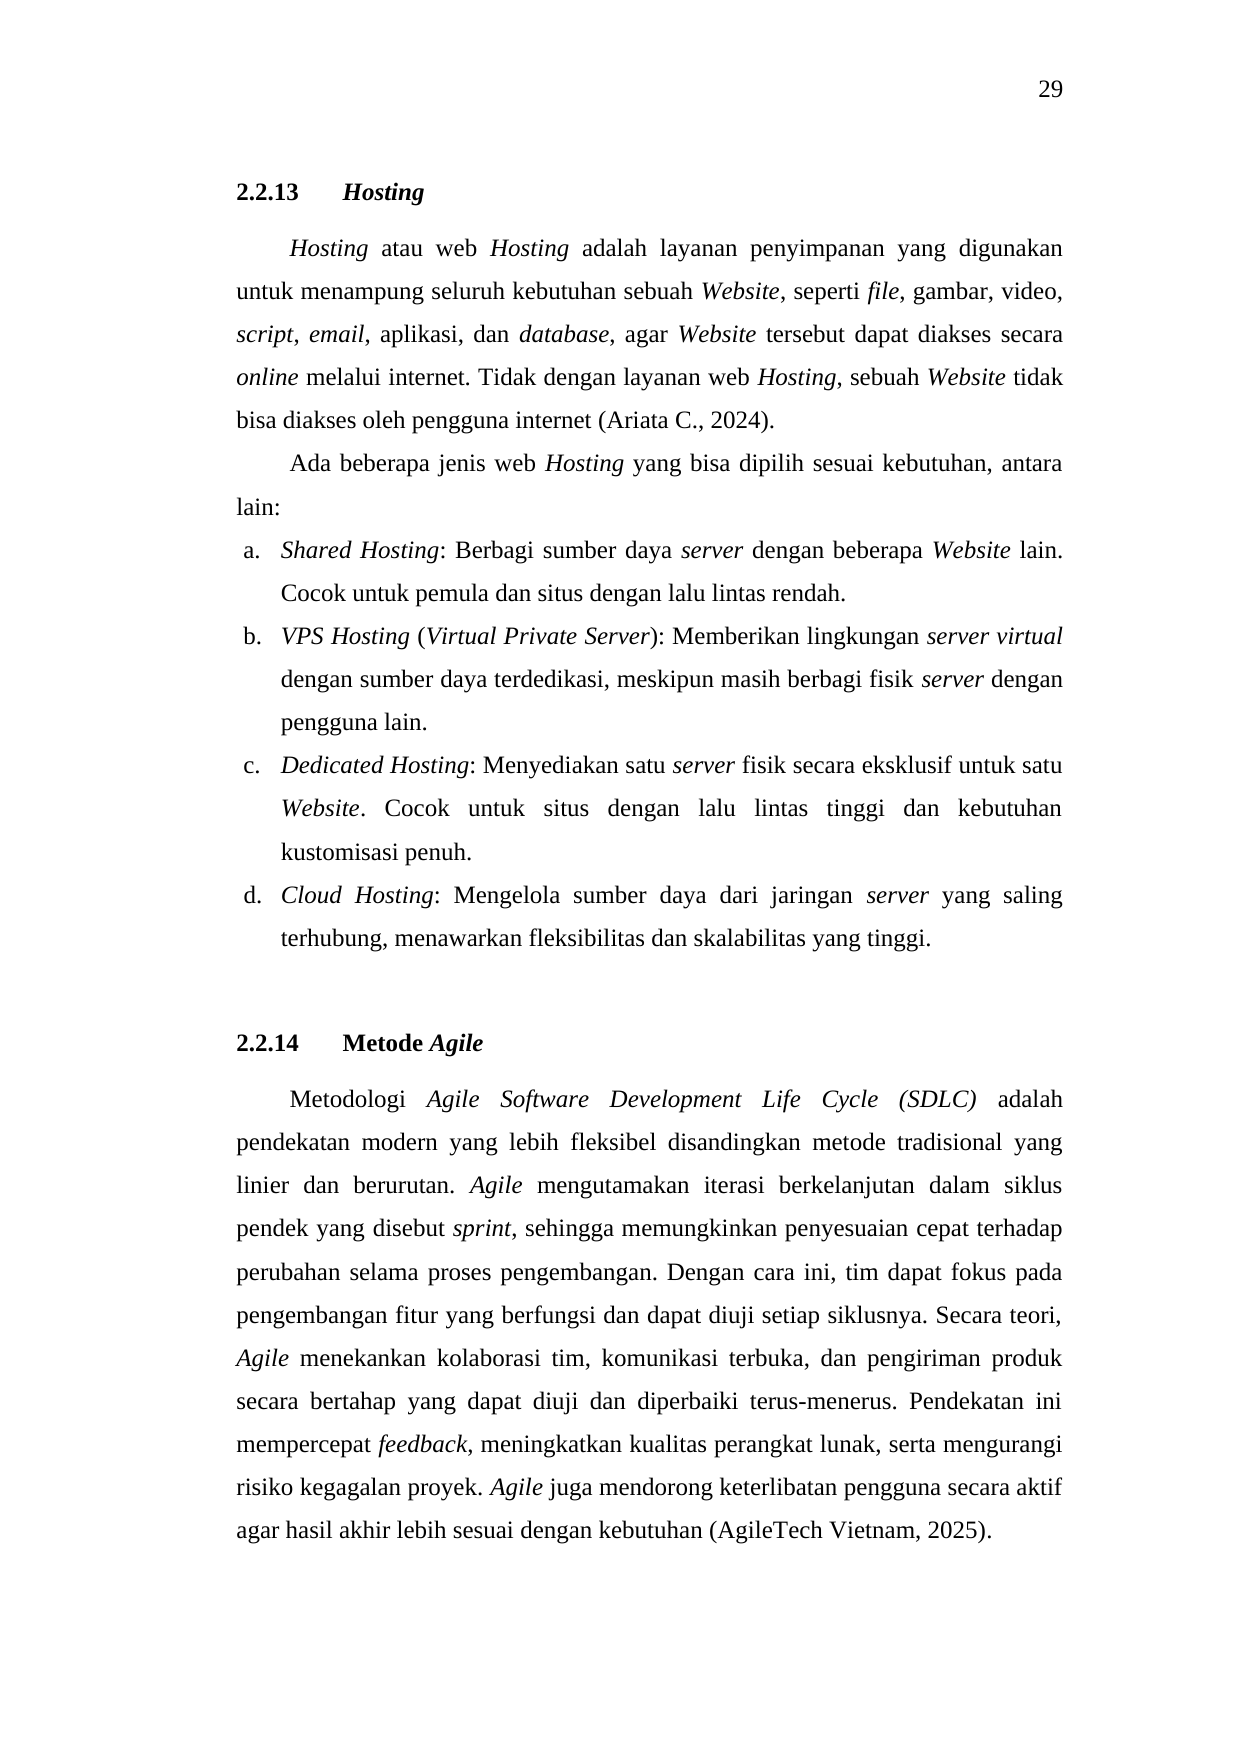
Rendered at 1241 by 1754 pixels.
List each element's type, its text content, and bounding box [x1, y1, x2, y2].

text Ada beberapa jenis web Hosting yang bisa dipilih sesuai kebutuhan, antara lain: [236, 448, 1063, 520]
list Shared Hosting: Berbagi sumber daya server dengan beberapa Website lain. Cocok untuk pemula dan situs dengan lalu lintas rendah. [243, 535, 1063, 607]
text Hosting atau web Hosting adalah layanan penyimpanan yang digunakan untuk menampung seluruh kebutuhan sebuah Website, seperti file, gambar, video, script, email, aplikasi, dan database, agar Website tersebut dapat diakses secara online melalui internet. Tidak dengan layanan web Hosting, sebuah Website tidak bisa diakses oleh pengguna internet . [236, 233, 1063, 434]
subtitle Hosting [236, 177, 1063, 206]
text Metodologi Agile Software Development Life Cycle (SDLC) adalah pendekatan modern yang lebih fleksibel disandingkan metode tradisional yang linier dan berurutan. Agile mengutamakan iterasi berkelanjutan dalam siklus pendek yang disebut sprint, sehingga memungkinkan penyesuaian cepat terhadap perubahan selama proses pengembangan. Dengan cara ini, tim dapat fokus pada pengembangan fitur yang berfungsi dan dapat diuji setiap siklusnya. Secara teori, Agile menekankan kolaborasi tim, komunikasi terbuka, dan pengiriman produk secara bertahap yang dapat diuji dan diperbaiki terus-menerus. Pendekatan ini mempercepat feedback, meningkatkan kualitas perangkat lunak, serta mengurangi risiko kegagalan proyek. Agile juga mendorong keterlibatan pengguna secara aktif agar hasil akhir lebih sesuai dengan kebutuhan . [236, 1084, 1063, 1544]
subtitle Metode Agile [236, 1028, 1063, 1057]
list VPS Hosting (Virtual Private Server): Memberikan lingkungan server virtual dengan sumber daya terdedikasi, meskipun masih berbagi fisik server dengan pengguna lain. [243, 621, 1063, 736]
list Dedicated Hosting: Menyediakan satu server fisik secara eksklusif untuk satu Website. Cocok untuk situs dengan lalu lintas tinggi dan kebutuhan kustomisasi penuh. [243, 750, 1063, 865]
list Cloud Hosting: Mengelola sumber daya dari jaringan server yang saling terhubung, menawarkan fleksibilitas dan skalabilitas yang tinggi. [243, 880, 1063, 952]
